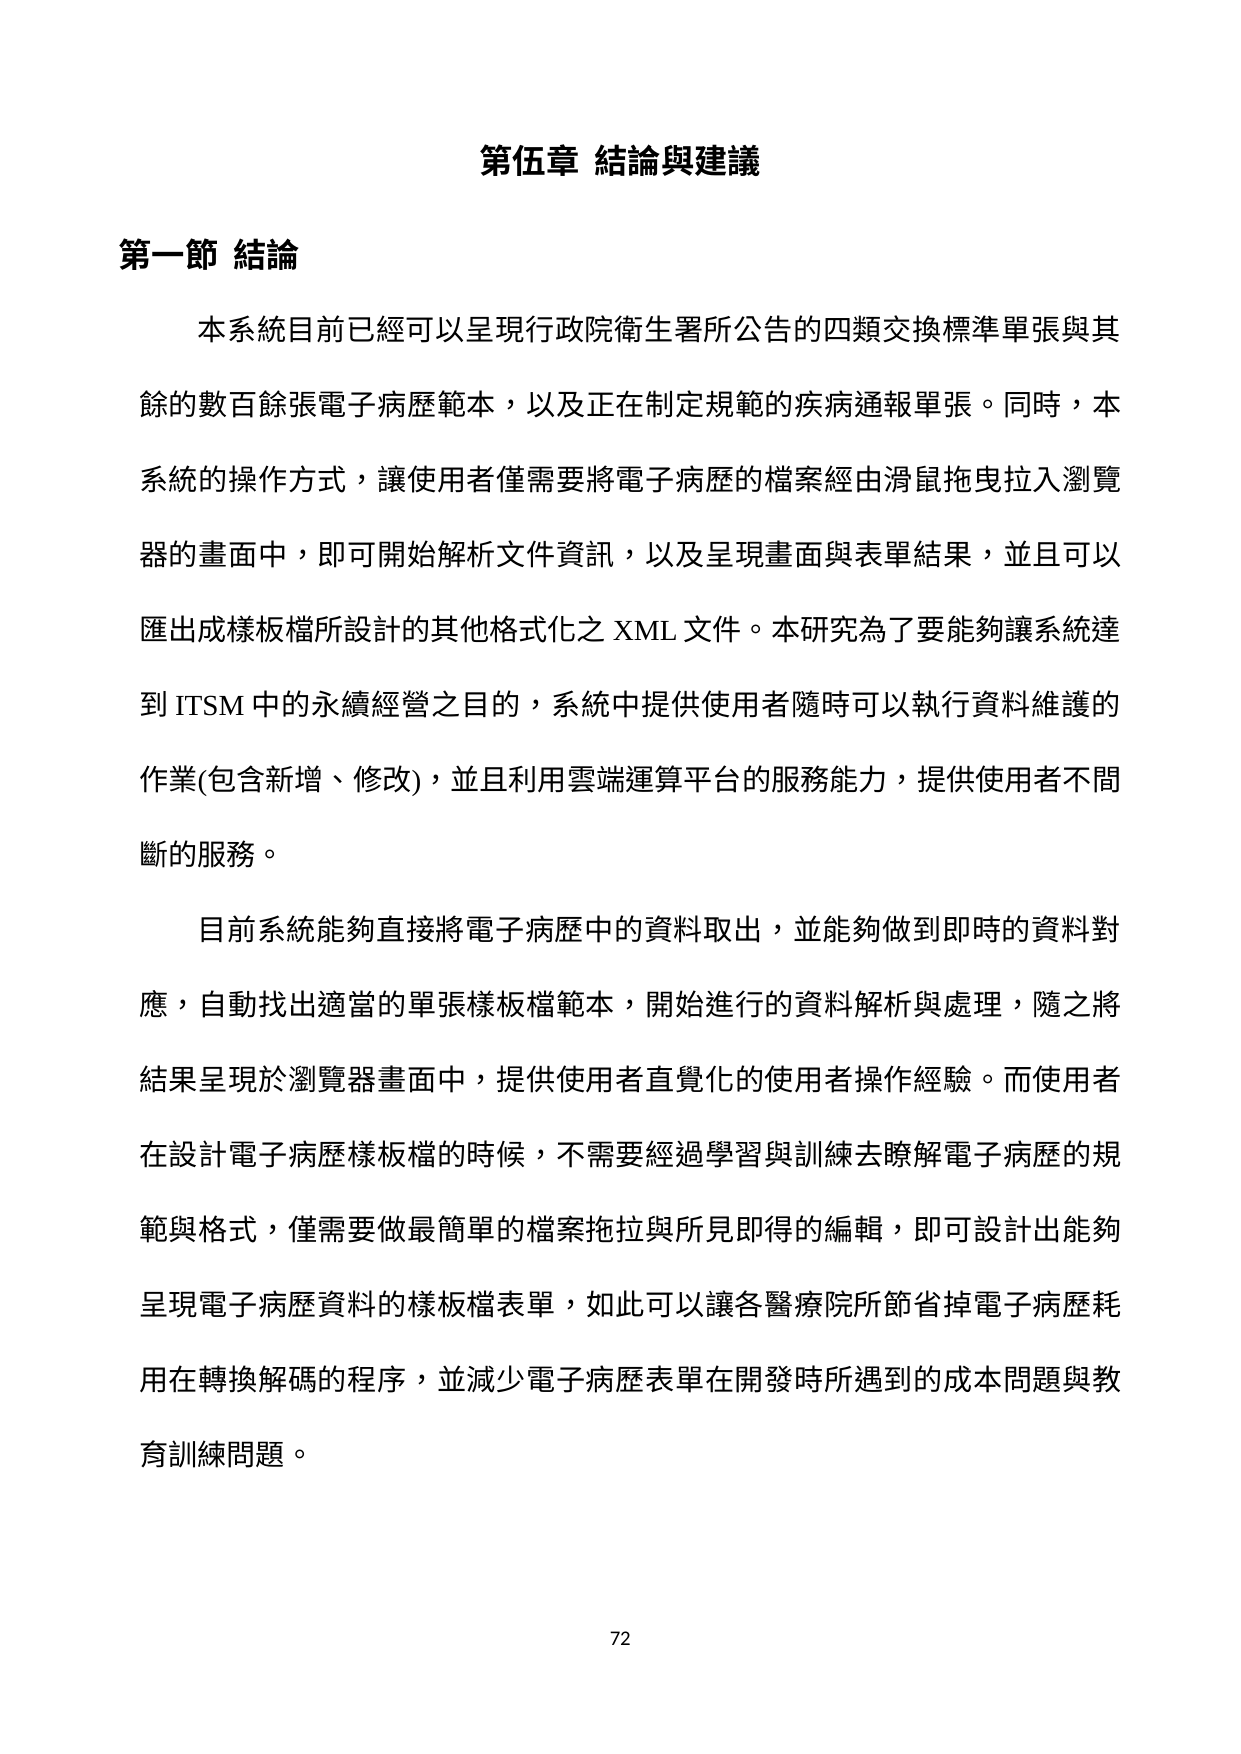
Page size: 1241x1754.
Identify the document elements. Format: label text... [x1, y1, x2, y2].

text 本系統目前已經可以呈現行政院衛生署所公告的四類交換標準單張與其餘的數百餘張電子病歷範本，以及正在制定規範的疾病通報單張。同時，本系統的操作方式，讓使用者僅需要將電子病歷的檔案經由滑鼠拖曳拉入瀏覽器的畫面中，即可開始解析文件資訊，以及呈現畫面與表單結果，並且可以匯出成樣板檔所設計的其他格式化之XML文件。本研究為了要能夠讓系統達到ITSM中的永續經營之目的，系統中提供使用者隨時可以執行資料維護的作業(包含新增、修改)，並且利用雲端運算平台的服務能力，提供使用者不間斷的服務。 [139, 290, 1122, 890]
subtitle 結論與建議 [118, 122, 1122, 197]
text 目前系統能夠直接將電子病歷中的資料取出，並能夠做到即時的資料對應，自動找出適當的單張樣板檔範本，開始進行的資料解析與處理，隨之將結果呈現於瀏覽器畫面中，提供使用者直覺化的使用者操作經驗。而使用者在設計電子病歷樣板檔的時候，不需要經過學習與訓練去瞭解電子病歷的規範與格式，僅需要做最簡單的檔案拖拉與所見即得的編輯，即可設計出能夠呈現電子病歷資料的樣板檔表單，如此可以讓各醫療院所節省掉電子病歷耗用在轉換解碼的程序，並減少電子病歷表單在開發時所遇到的成本問題與教育訓練問題。 [139, 890, 1122, 1490]
subtitle 結論 [118, 215, 1122, 290]
